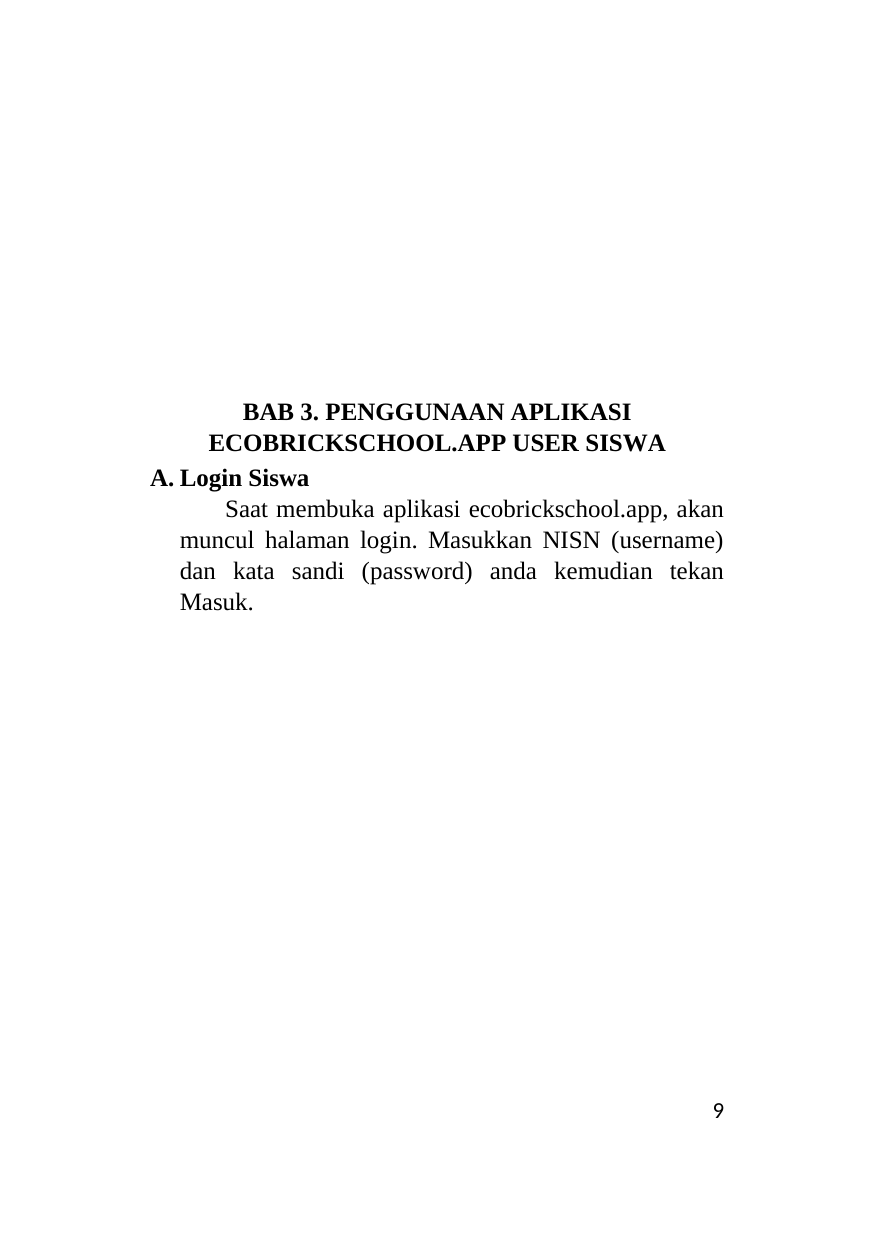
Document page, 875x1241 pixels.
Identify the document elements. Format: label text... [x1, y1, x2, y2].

text Saat membuka aplikasi ecobrickschool.app, akan muncul halaman login. Masukkan NISN (username) dan kata sandi (password) anda kemudian tekan Masuk. [179, 494, 724, 616]
subtitle BAB 3. PENGGUNAAN APLIKASI ECOBRICKSCHOOL.APP USER SISWA [150, 397, 724, 457]
subtitle Login Siswa [150, 463, 724, 492]
